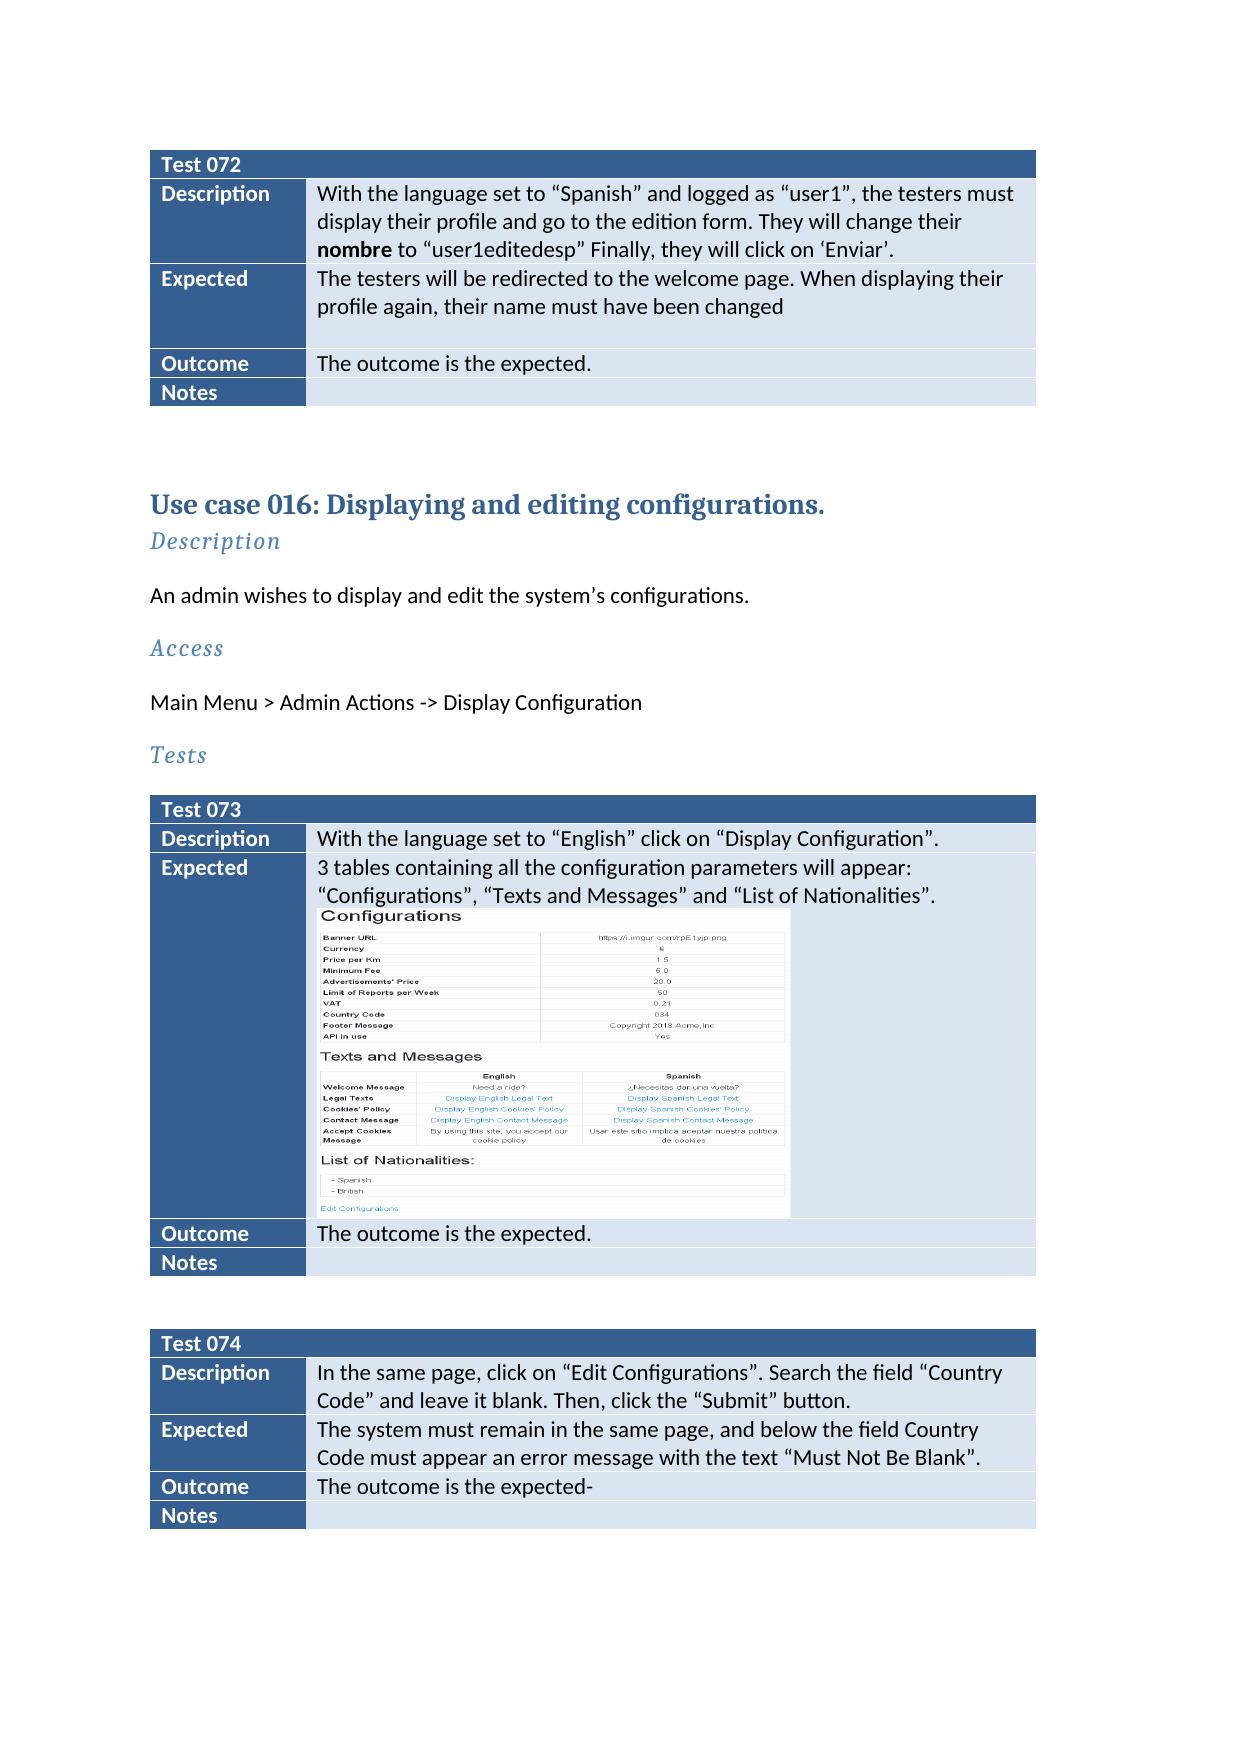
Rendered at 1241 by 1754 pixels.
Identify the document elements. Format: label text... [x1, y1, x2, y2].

table_cell Outcome [150, 1472, 306, 1500]
subtitle Use case 016: Displaying and editing configurations. [150, 488, 1090, 522]
table_header Test 074 [150, 1329, 1036, 1357]
table_header Test 072 [150, 150, 1036, 178]
subtitle Access [150, 634, 1090, 663]
table_cell Expected [150, 1415, 306, 1471]
table_cell Description [150, 179, 306, 263]
table_cell The outcome is the expected. [306, 1219, 1036, 1247]
picture [316, 908, 791, 1218]
table_cell Description [150, 1358, 306, 1414]
table_cell The outcome is the expected- [306, 1472, 1036, 1500]
table_cell In the same page, click on “Edit Configurations”. Search the field “Country Code” and leave it blank. Then, click the “Submit” button. [306, 1358, 1036, 1414]
table_cell Description [150, 824, 306, 852]
text Main Menu > Admin Actions -> Display Configuration [150, 688, 1090, 716]
table_cell The system must remain in the same page, and below the field Country Code must appear an error message with the text “Must Not Be Blank”. [306, 1415, 1036, 1471]
table_cell Outcome [150, 1219, 306, 1247]
table_cell Notes [150, 1248, 306, 1276]
subtitle Description [150, 527, 1090, 556]
table_cell Notes [150, 1501, 306, 1529]
text An admin wishes to display and edit the system’s configurations. [150, 581, 1090, 609]
table_cell [306, 378, 1036, 406]
table_cell With the language set to “English” click on “Display Configuration”. [306, 824, 1036, 852]
table_cell With the language set to “Spanish” and logged as “user1”, the testers must display their profile and go to the edition form. They will change their nombre to “user1editedesp” Finally, they will click on ‘Enviar’. [306, 179, 1036, 263]
table_cell 3 tables containing all the configuration parameters will appear: “Configurations”, “Texts and Messages” and “List of Nationalities”. [306, 853, 1036, 1218]
table_cell [306, 1248, 1036, 1276]
subtitle Tests [150, 741, 1090, 769]
table_cell [306, 1501, 1036, 1529]
table_cell Notes [150, 378, 306, 406]
table_header Test 073 [150, 795, 1036, 823]
table_cell Expected [150, 853, 306, 1218]
table_cell Expected [150, 264, 306, 348]
table_cell The outcome is the expected. [306, 349, 1036, 377]
table_cell The testers will be redirected to the welcome page. When displaying their profile again, their name must have been changed [306, 264, 1036, 348]
table_cell Outcome [150, 349, 306, 377]
